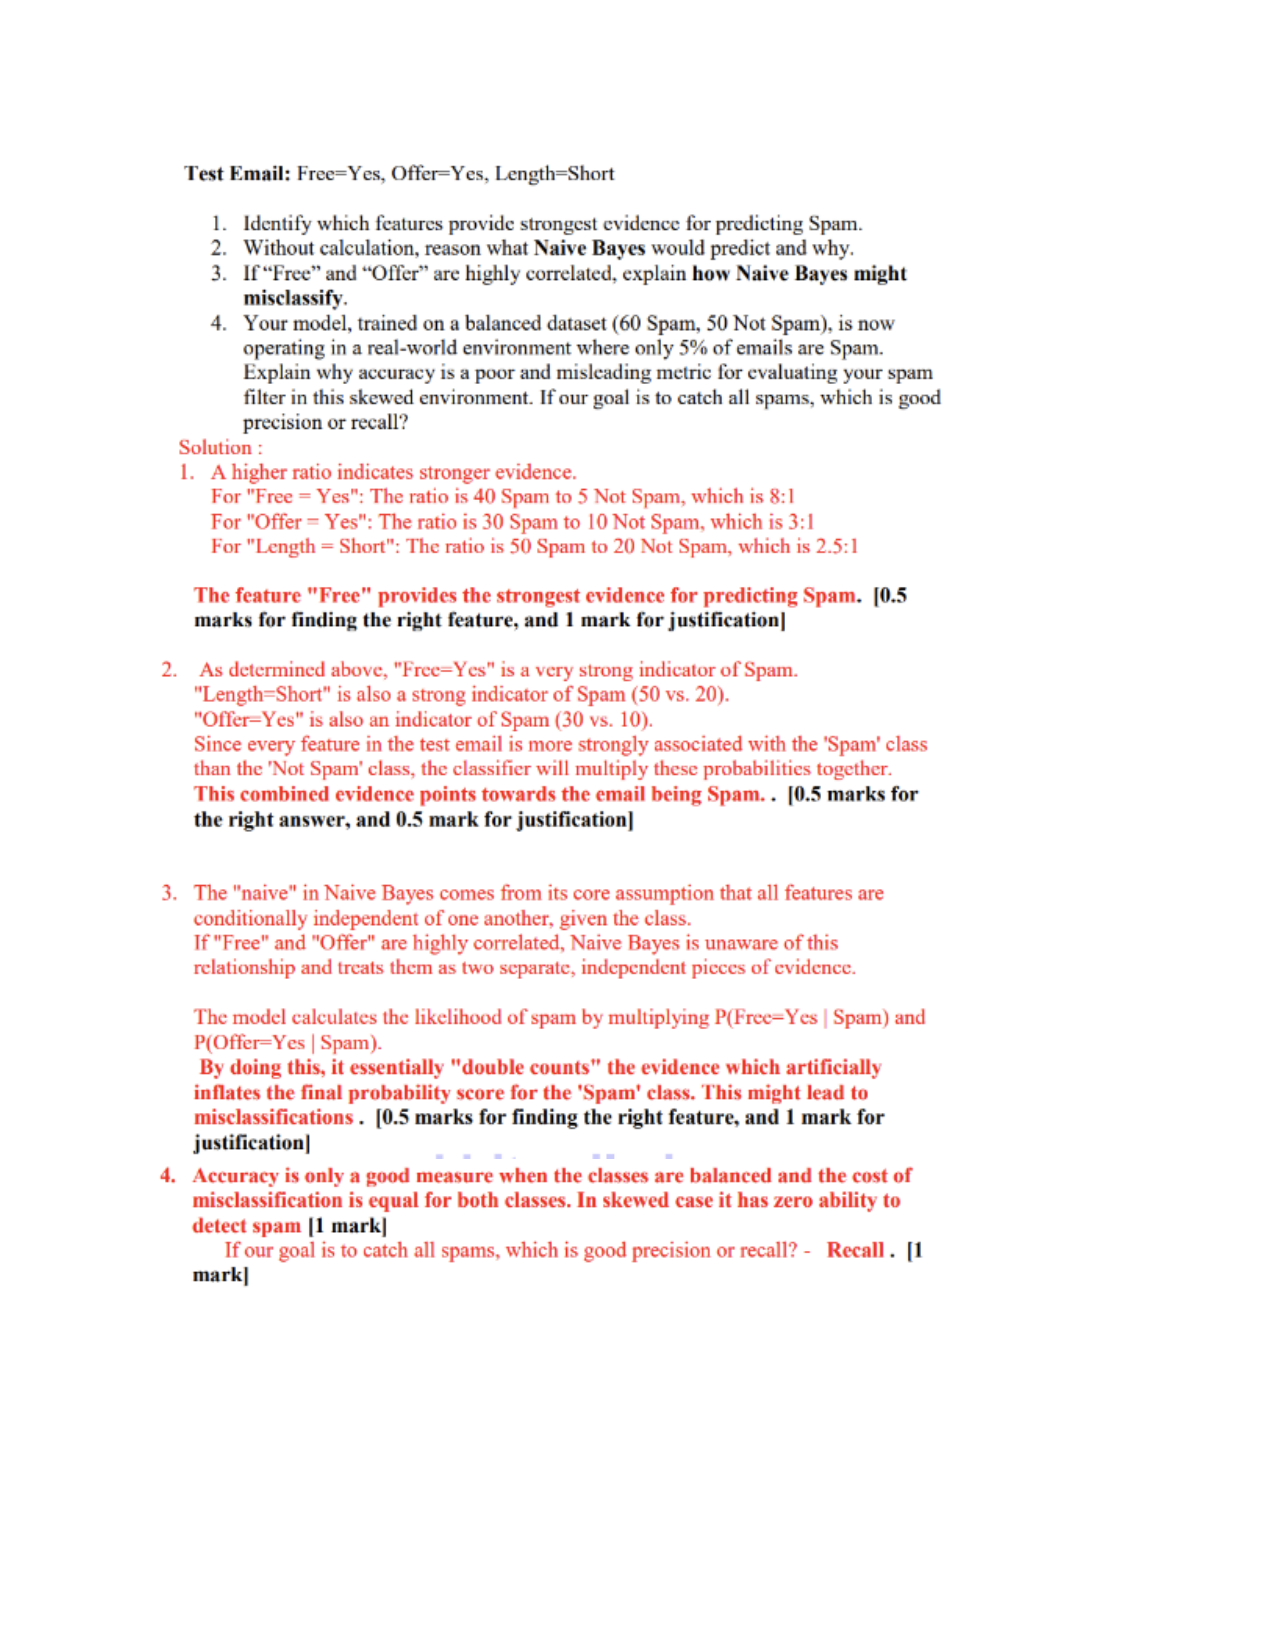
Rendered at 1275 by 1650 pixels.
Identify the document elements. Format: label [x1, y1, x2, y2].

picture [150, 150, 947, 572]
picture [150, 1162, 957, 1316]
picture [150, 575, 943, 1159]
